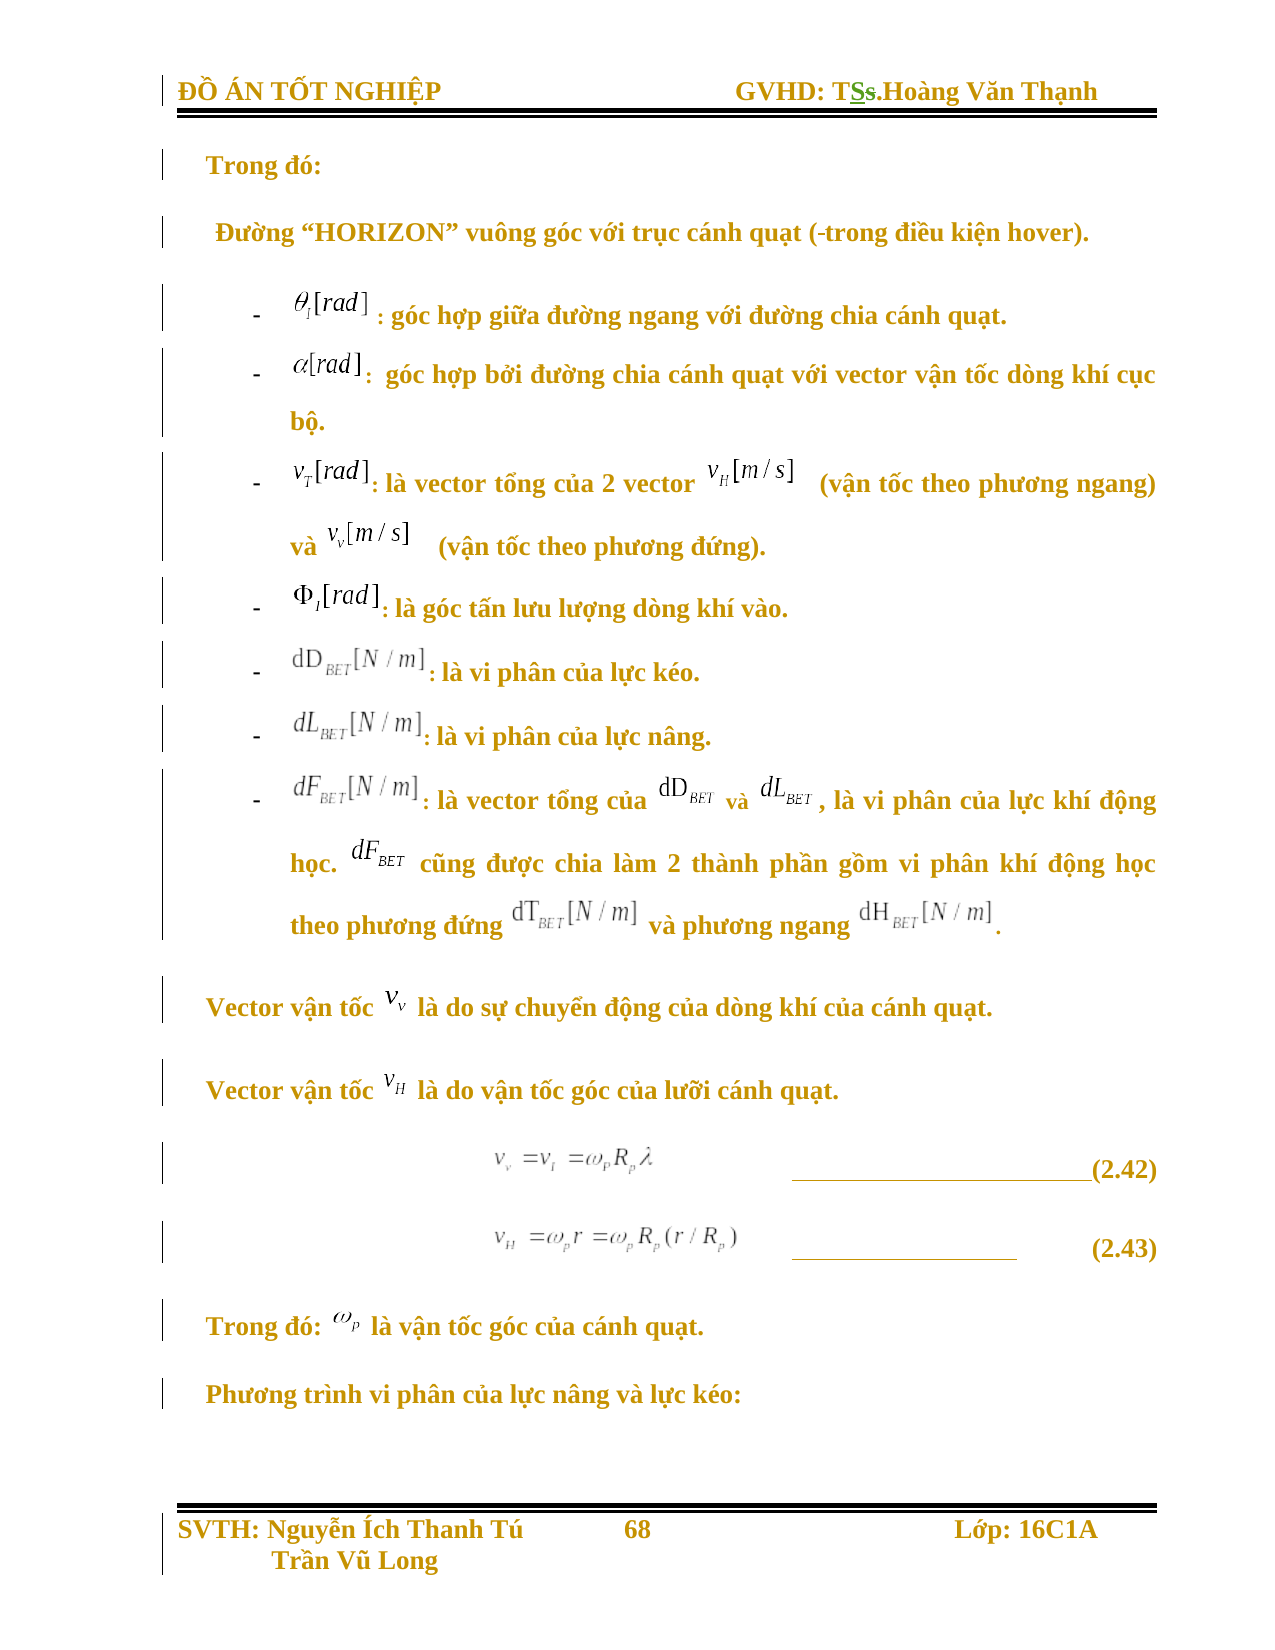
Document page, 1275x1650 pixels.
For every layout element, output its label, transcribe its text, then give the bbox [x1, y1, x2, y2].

text Trong đó: [177, 149, 1157, 180]
list : là vi phân của lực nâng. [252, 705, 1157, 752]
list : góc hợp bởi đường chia cánh quạt với vector vận tốc dòng khí cục bộ. [252, 348, 1157, 437]
text Trong đó: là vận tốc góc của cánh quạt. [205, 1299, 1157, 1341]
list : là vi phân của lực kéo. [252, 641, 1157, 688]
text Phương trình vi phân của lực nâng và lực kéo: [177, 1378, 1157, 1409]
list : là vector tổng của và , là vi phân của lực khí động học. cũng được chia làm 2 thành phần gồm vi phân khí động học theo phương đứng và phương ngang . [252, 768, 1157, 940]
list : là vector tổng của 2 vector (vận tốc theo phương ngang) và (vận tốc theo phương đứng). [252, 452, 1157, 561]
list : là góc tấn lưu lượng dòng khí vào. [252, 577, 1157, 624]
text Vector vận tốc là do vận tốc góc của lưỡi cánh quạt. [177, 1059, 1157, 1106]
list : góc hợp giữa đường ngang với đường chia cánh quạt. [252, 284, 1157, 331]
text (2.43) [177, 1221, 1157, 1263]
text Vector vận tốc là do sự chuyển động của dòng khí của cánh quạt. [177, 976, 1157, 1023]
text Đường “HORIZON” vuông góc với trục cánh quạt (trong điều kiện hover). [215, 216, 1157, 247]
text (2.42) [177, 1142, 1157, 1184]
